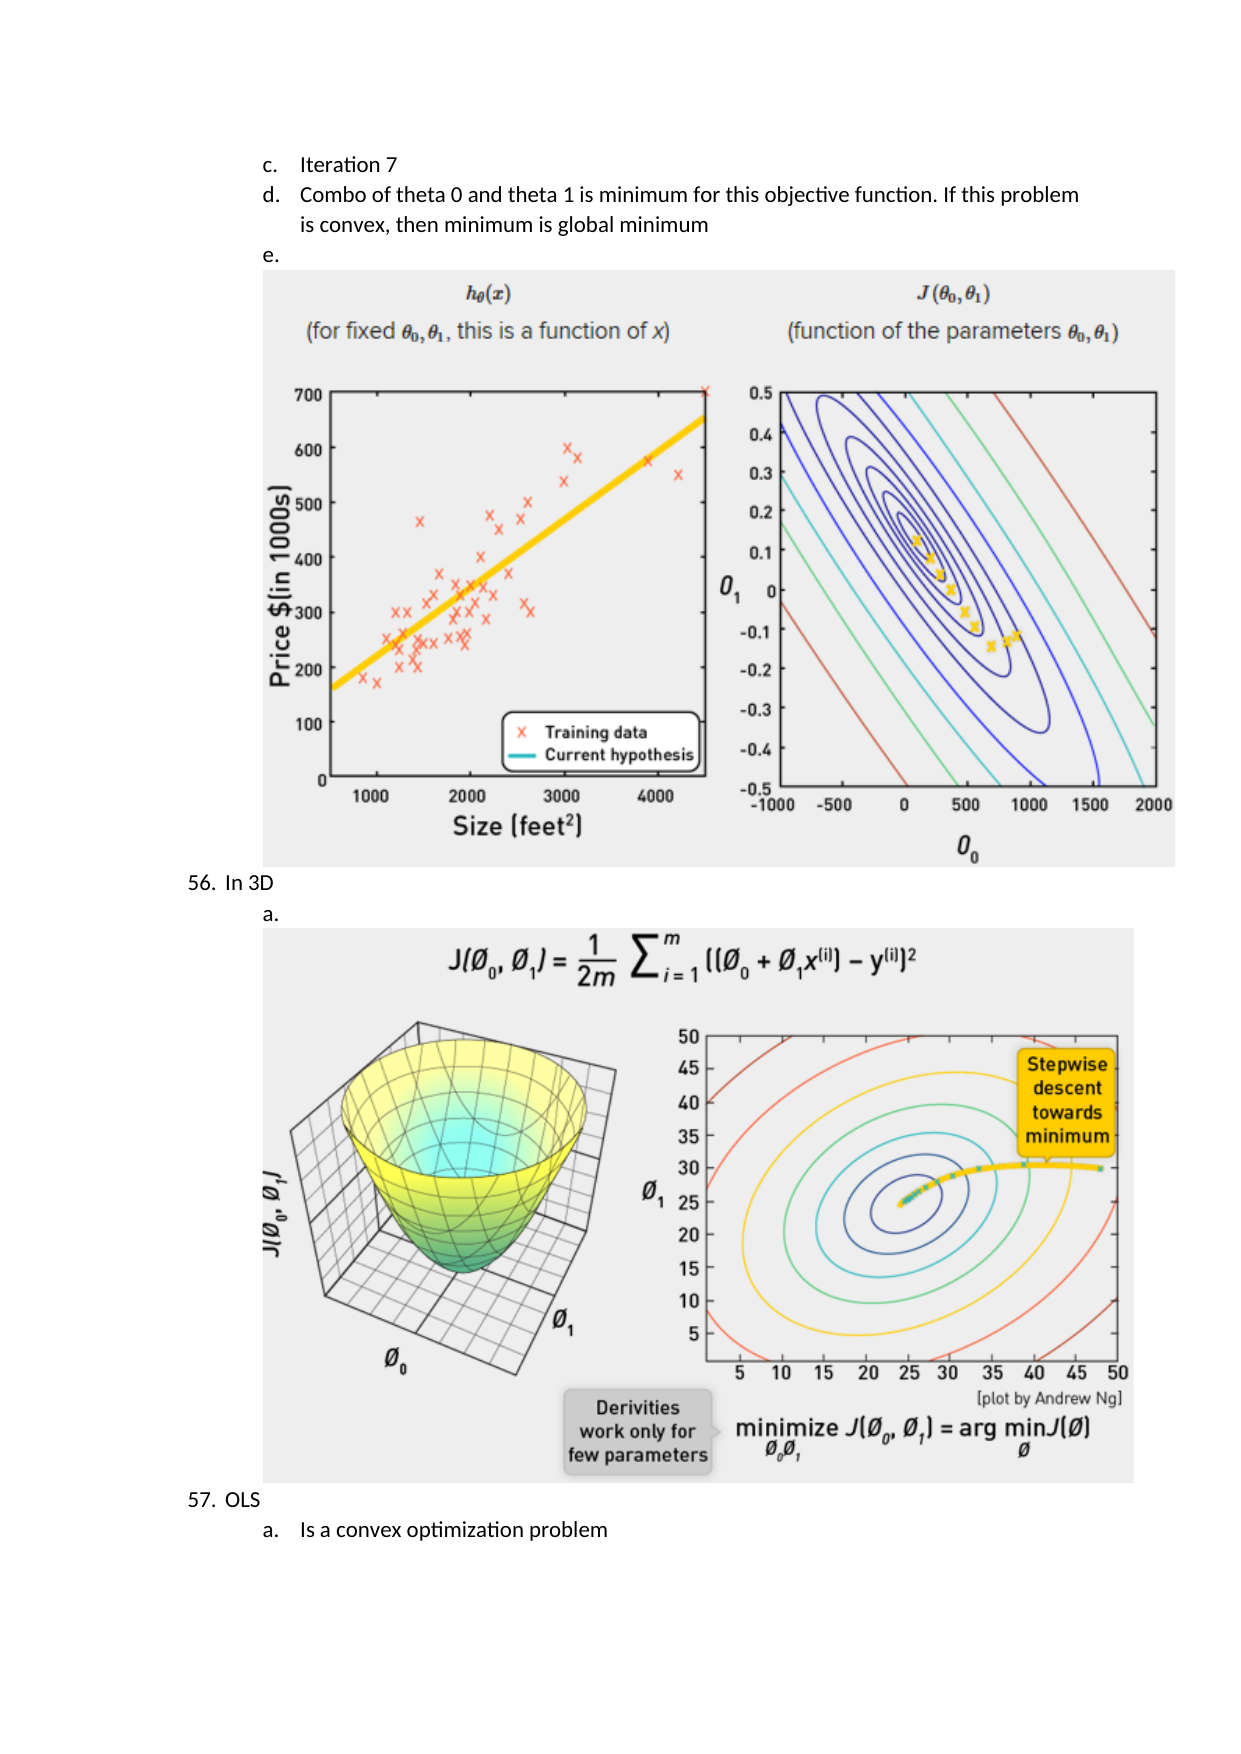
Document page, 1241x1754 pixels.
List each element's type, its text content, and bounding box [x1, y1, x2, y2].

list Is a convex optimization problem [262, 1515, 1090, 1543]
list OLS [187, 1485, 1090, 1513]
picture [262, 928, 1134, 1483]
picture [262, 270, 1175, 867]
list In 3D [187, 868, 1090, 896]
list Iteration 7 [262, 150, 1090, 178]
list Combo of theta 0 and theta 1 is minimum for this objective function. If this problem is convex, then minimum is global minimum [262, 180, 1090, 238]
